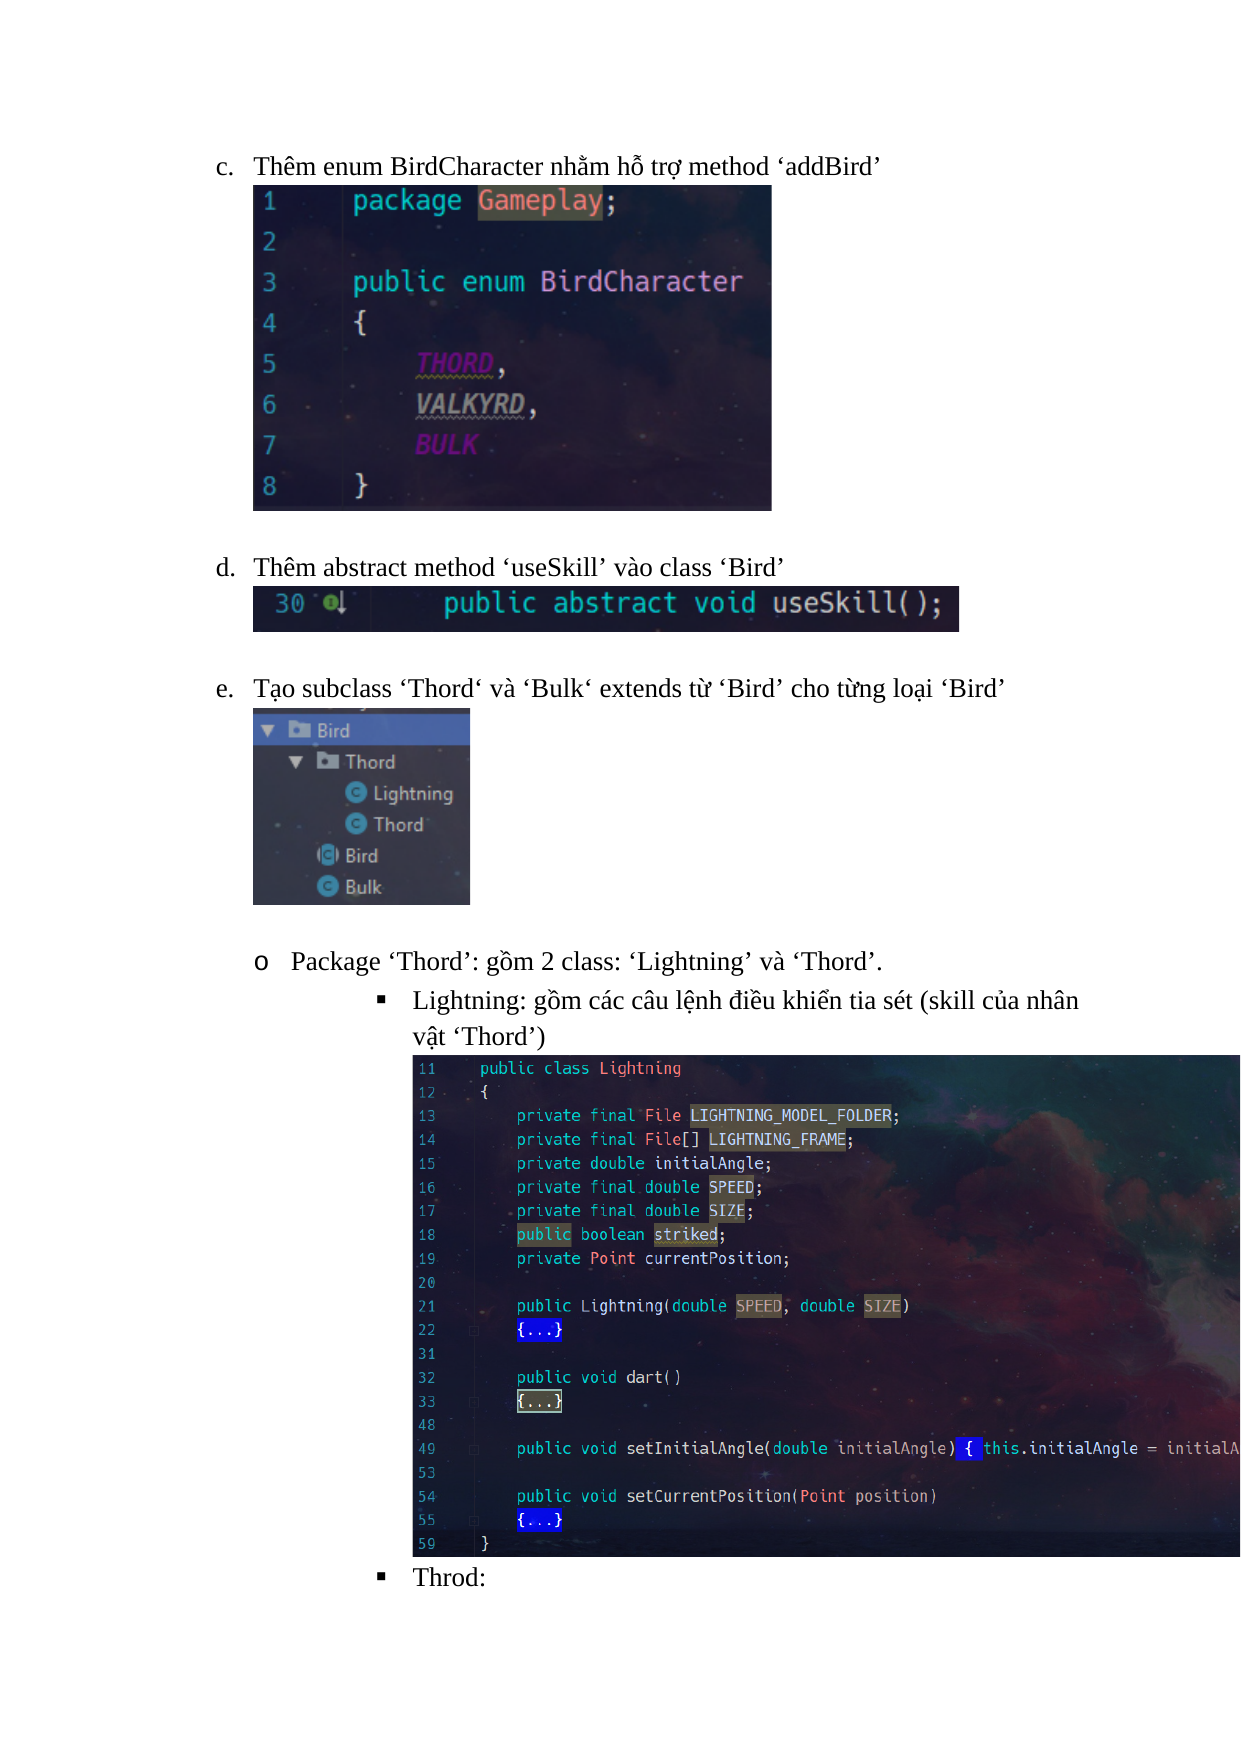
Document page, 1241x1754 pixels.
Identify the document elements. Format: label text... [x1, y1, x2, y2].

list Thêm enum BirdCharacter nhằm hỗ trợ method ‘addBird’ [216, 150, 1090, 181]
picture [253, 185, 772, 511]
list Package ‘Thord’: gồm 2 class: ‘Lightning’ và ‘Thord’. [253, 945, 1090, 979]
picture [253, 708, 471, 905]
list Throd: [375, 1561, 1090, 1592]
list Tạo subclass ‘Thord‘ và ‘Bulk‘ extends từ ‘Bird’ cho từng loại ‘Bird’ [216, 672, 1090, 703]
list Lightning: gồm các câu lệnh điều khiển tia sét (skill của nhân vật ‘Thord’) [375, 984, 1090, 1051]
picture [412, 1055, 1241, 1557]
list Thêm abstract method ‘useSkill’ vào class ‘Bird’ [216, 551, 1090, 582]
picture [253, 586, 960, 632]
